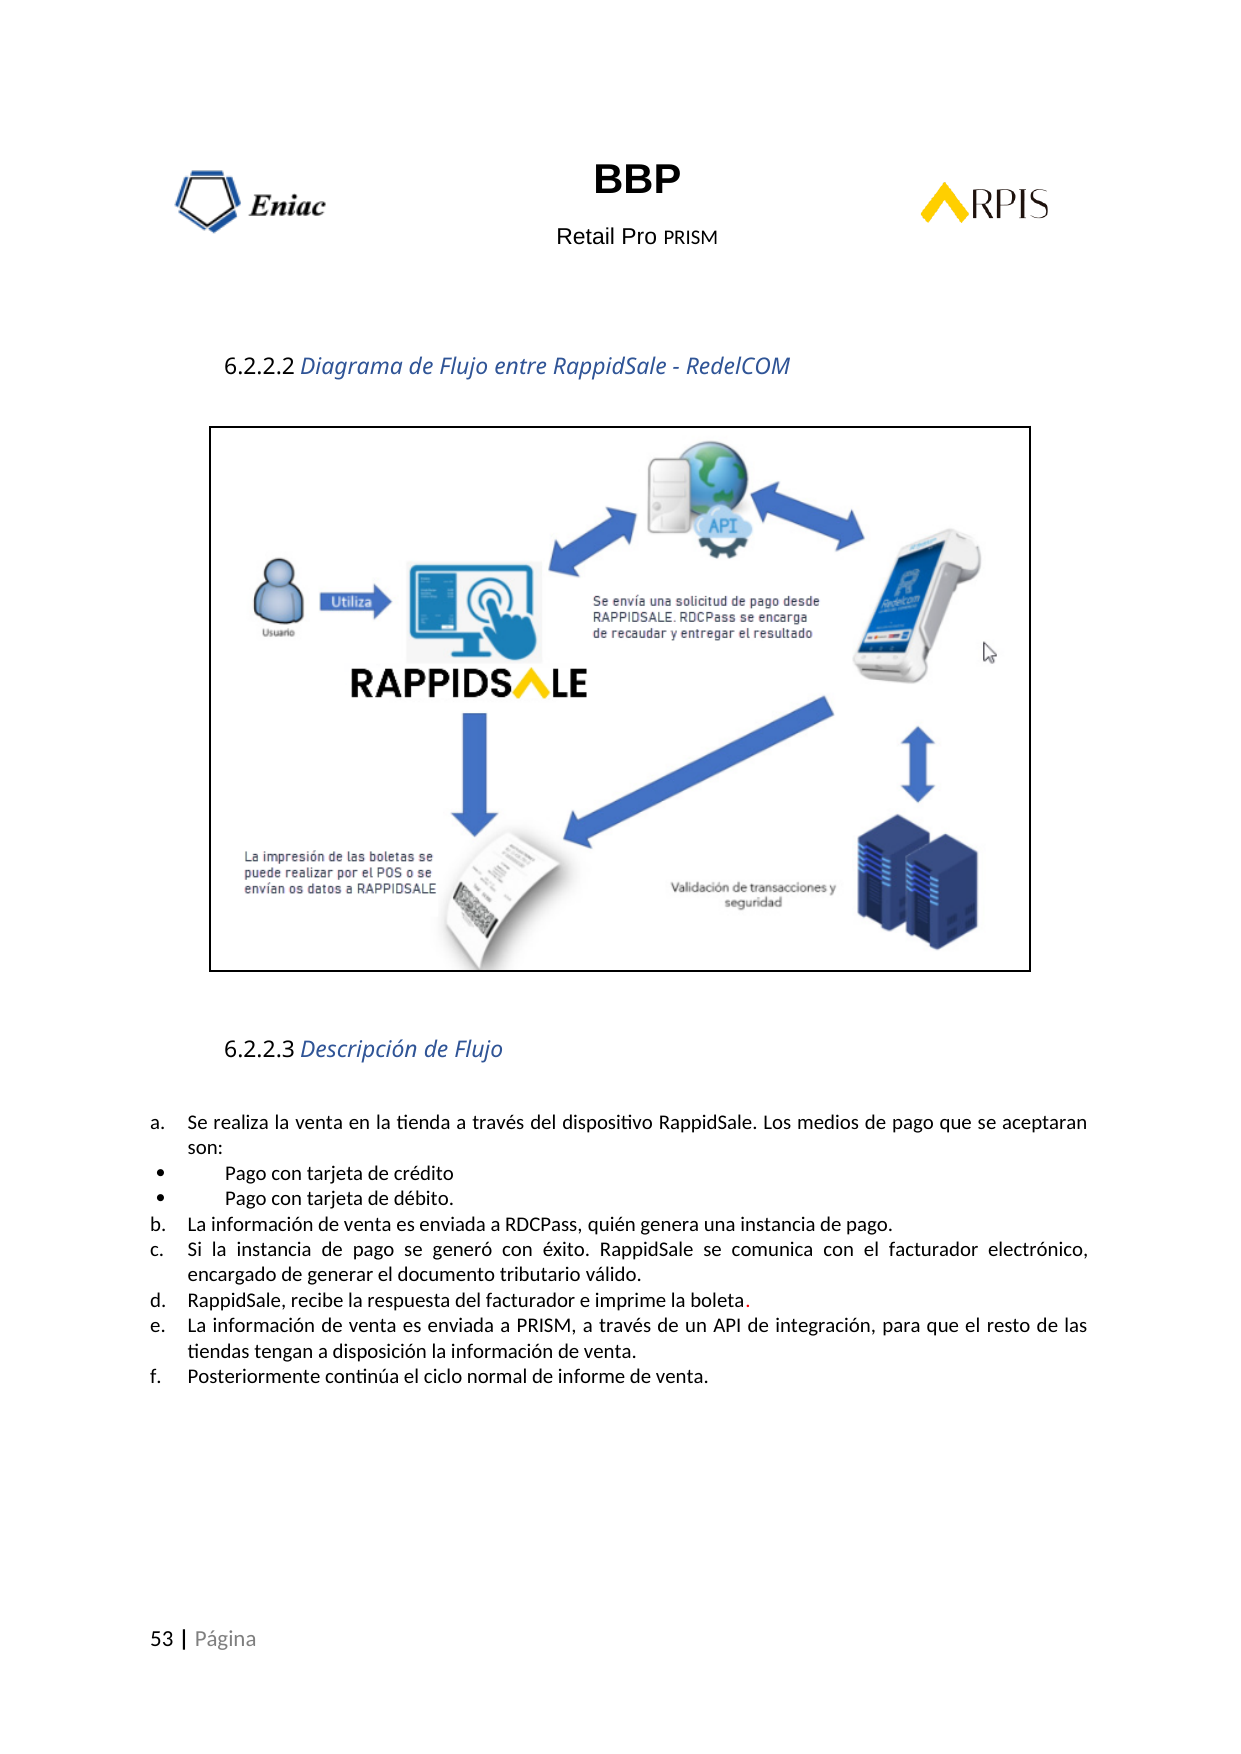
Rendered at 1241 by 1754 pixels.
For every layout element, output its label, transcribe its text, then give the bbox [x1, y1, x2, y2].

list RappidSale, recibe la respuesta del facturador e imprime la boleta. [150, 1287, 1090, 1312]
list La información de venta es enviada a PRISM, a través de un API de integración, para que el resto de las tiendas tengan a disposición la información de venta. [150, 1312, 1090, 1363]
list La información de venta es enviada a RDCPass, quién genera una instancia de pago. [150, 1211, 1090, 1236]
picture [920, 180, 1048, 225]
list Si la instancia de pago se generó con éxito. RappidSale se comunica con el facturador electrónico, encargado de generar el documento tributario válido. [150, 1236, 1090, 1287]
picture [172, 164, 331, 240]
subtitle Descripción de Flujo [224, 1033, 1090, 1064]
list Pago con tarjeta de crédito [150, 1160, 1090, 1185]
list Pago con tarjeta de débito. [150, 1185, 1090, 1211]
list Posteriormente continúa el ciclo normal de informe de venta. [150, 1363, 1090, 1389]
list Se realiza la venta en la tienda a través del dispositivo RappidSale. Los medios de pago que se aceptaran son: [150, 1109, 1090, 1160]
subtitle Diagrama de Flujo entre RappidSale - RedelCOM [224, 350, 1090, 381]
picture [211, 428, 1029, 970]
